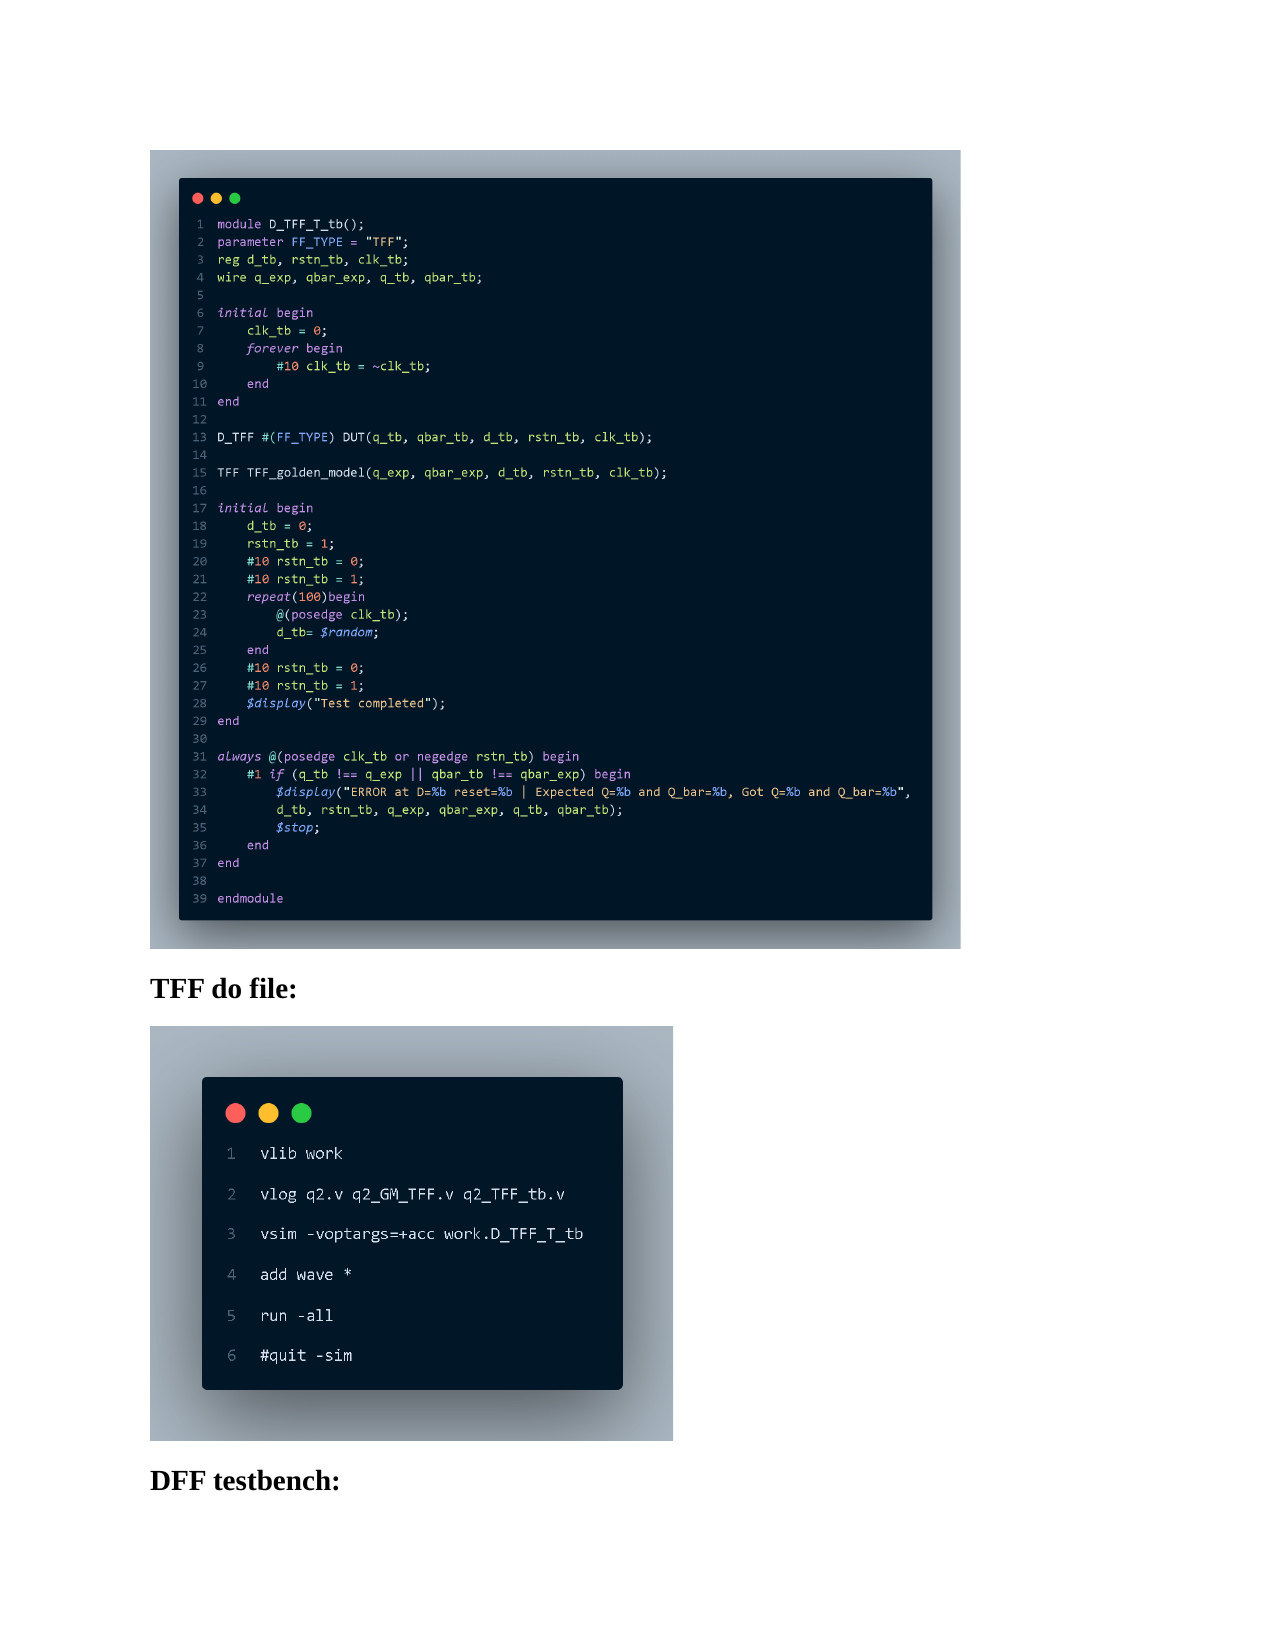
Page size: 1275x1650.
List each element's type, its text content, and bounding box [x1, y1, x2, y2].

text DFF testbench: [150, 1463, 1125, 1496]
text TFF do file: [150, 971, 1125, 1004]
picture [150, 150, 961, 949]
picture [150, 1026, 674, 1441]
